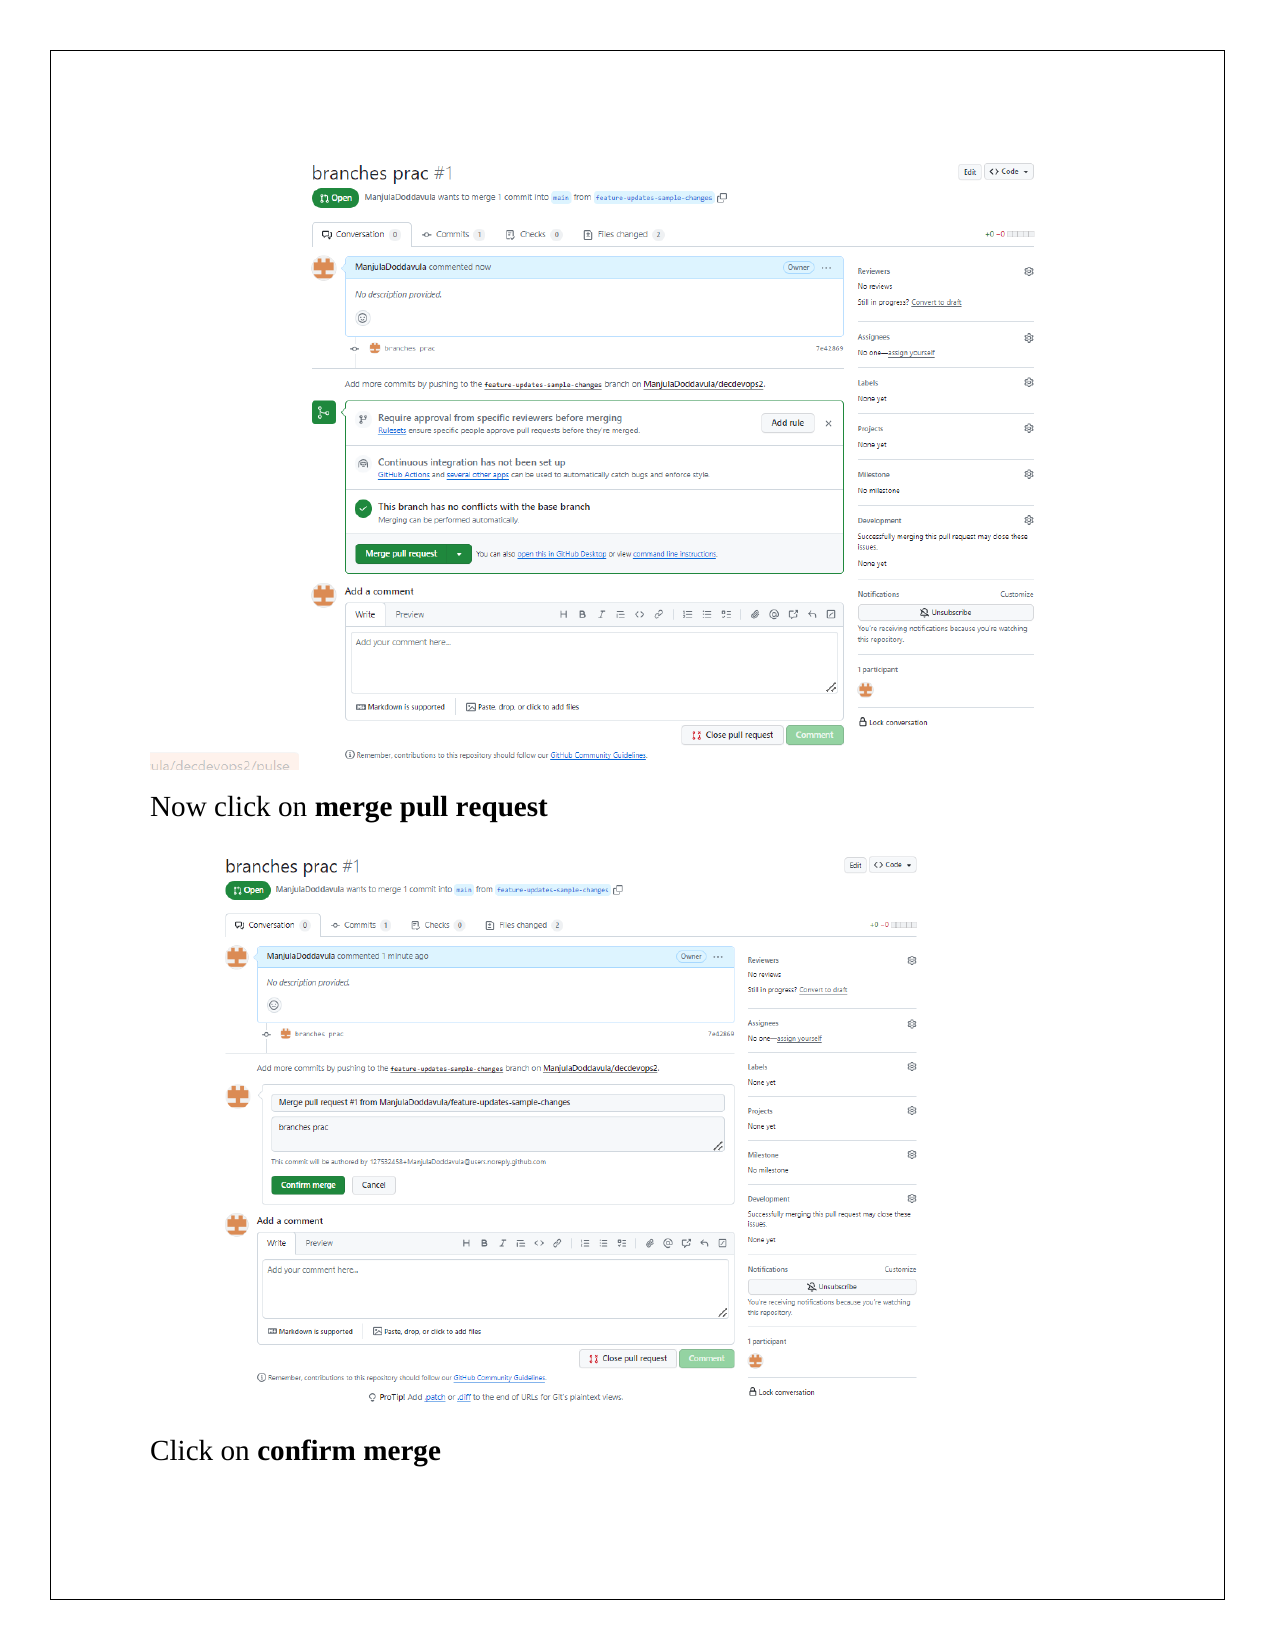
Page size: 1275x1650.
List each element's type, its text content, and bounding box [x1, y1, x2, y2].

text Click on confirm merge [150, 1433, 1125, 1466]
picture [150, 150, 1125, 770]
text Now click on merge pull request [150, 789, 1125, 822]
picture [150, 841, 1125, 1414]
